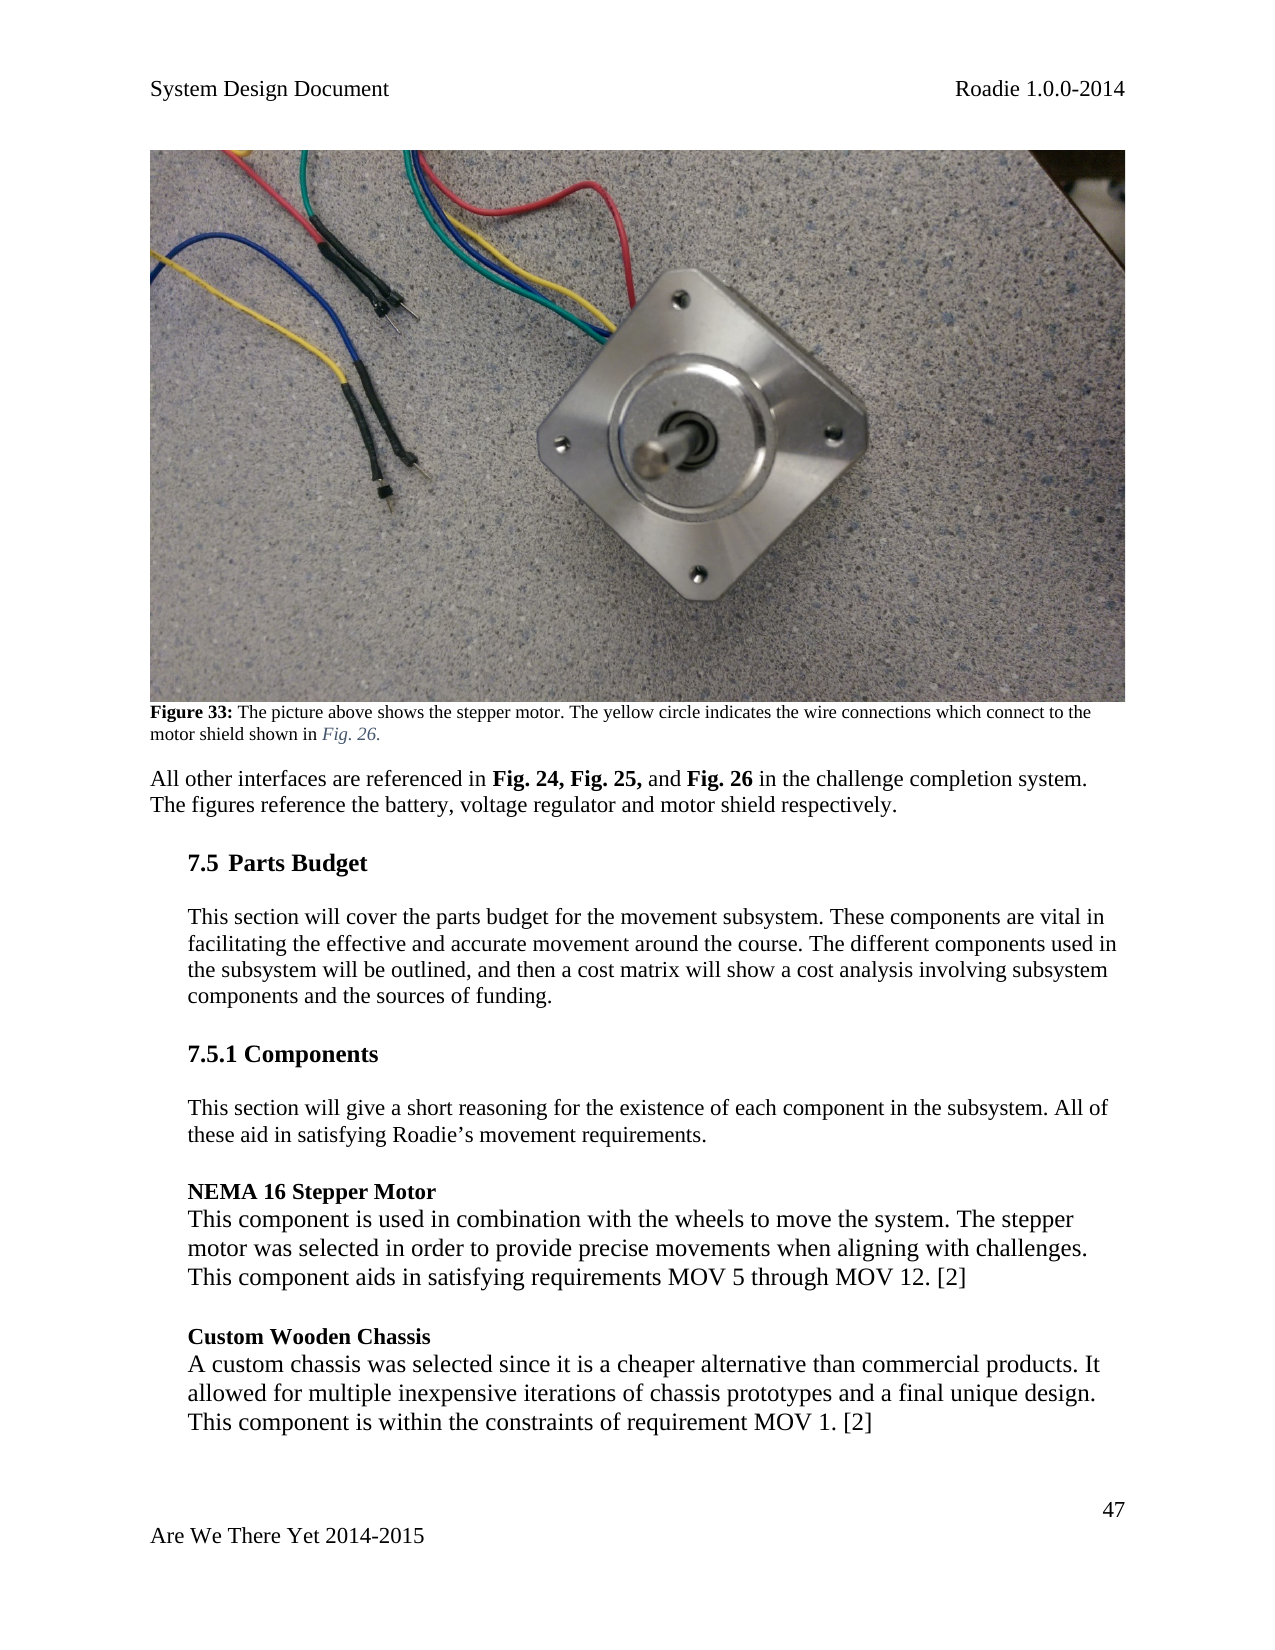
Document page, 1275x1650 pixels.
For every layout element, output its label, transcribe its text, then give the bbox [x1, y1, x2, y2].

subtitle Parts Budget [187, 848, 1125, 877]
text A custom chassis was selected since it is a cheaper alternative than commercial products. It allowed for multiple inexpensive iterations of chassis prototypes and a final unique design. This component is within the constraints of requirement MOV 1. [2] [187, 1349, 1125, 1436]
subtitle NEMA 16 Stepper Motor [187, 1178, 1125, 1204]
text This section will cover the parts budget for the movement subsystem. These components are vital in facilitating the effective and accurate movement around the course. The different components used in the subsystem will be outlined, and then a cost matrix will show a cost analysis involving subsystem components and the sources of funding. [187, 903, 1125, 1009]
subtitle Custom Wooden Chassis [187, 1323, 1125, 1349]
text All other interfaces are referenced in Fig. 18, Fig. 19, and Fig. 20 in the challenge completion system. The figures reference the battery, voltage regulator and motor shield respectively. [150, 765, 1125, 818]
subtitle 7.5.1 Components [187, 1039, 1125, 1068]
text This component is used in combination with the wheels to move the system. The stepper motor was selected in order to provide precise movements when aligning with challenges. This component aids in satisfying requirements MOV 5 through MOV 12. [2] [187, 1204, 1125, 1290]
text This section will give a short reasoning for the existence of each component in the subsystem. All of these aid in satisfying Roadie’s movement requirements. [187, 1094, 1125, 1147]
text Figure 33: The picture above shows the stepper motor. The yellow circle indicates the wire connections which connect to the motor shield shown in Fig. 20. [150, 702, 1125, 744]
picture [150, 150, 1125, 702]
